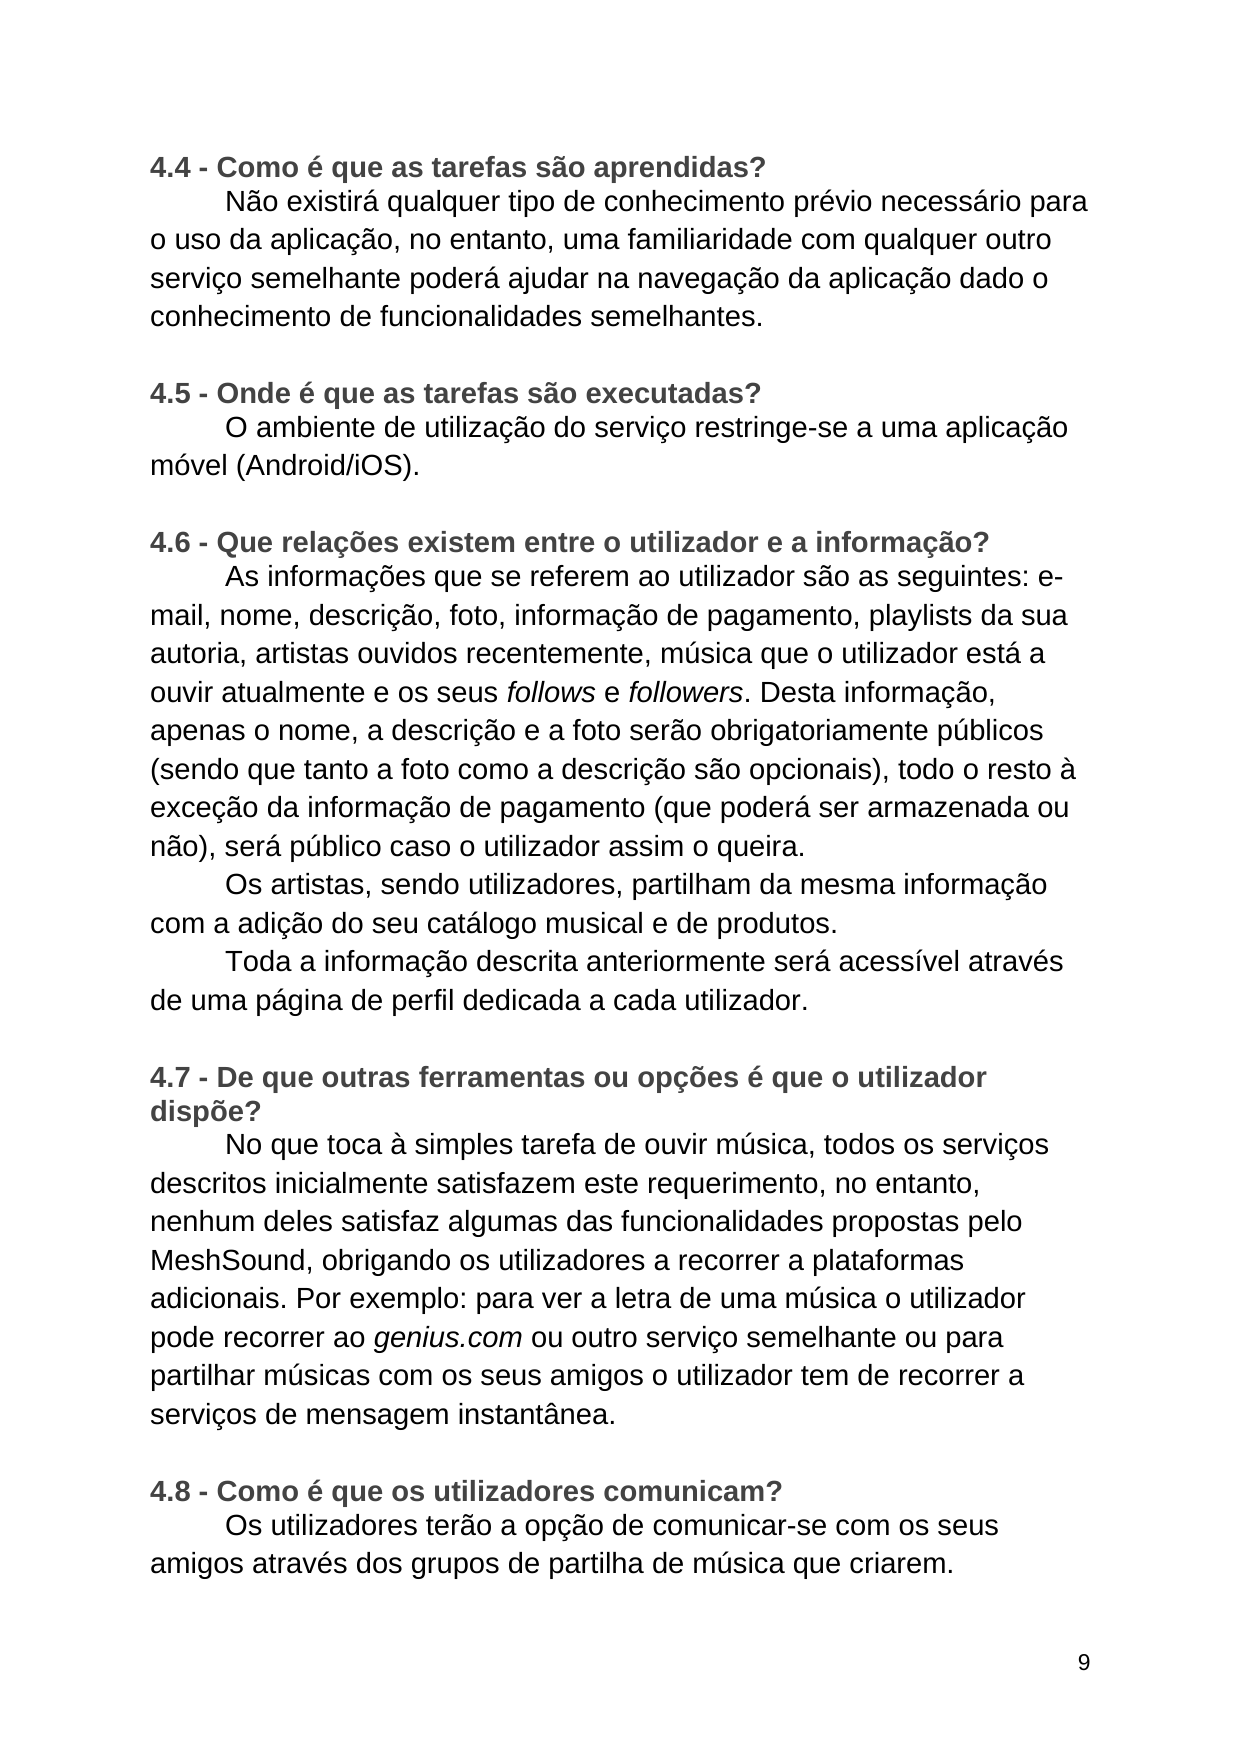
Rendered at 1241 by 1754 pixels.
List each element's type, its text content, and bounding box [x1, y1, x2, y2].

text No que toca à simples tarefa de ouvir música, todos os serviços descritos inicialmente satisfazem este requerimento, no entanto, nenhum deles satisfaz algumas das funcionalidades propostas pelo MeshSound, obrigando os utilizadores a recorrer a plataformas adicionais. Por exemplo: para ver a letra de uma música o utilizador pode recorrer ao genius.com ou outro serviço semelhante ou para partilhar músicas com os seus amigos o utilizador tem de recorrer a serviços de mensagem instantânea. [150, 1127, 1090, 1430]
text As informações que se referem ao utilizador são as seguintes: e-mail, nome, descrição, foto, informação de pagamento, playlists da sua autoria, artistas ouvidos recentemente, música que o utilizador está a ouvir atualmente e os seus follows e followers. Desta informação, apenas o nome, a descrição e a foto serão obrigatoriamente públicos (sendo que tanto a foto como a descrição são opcionais), todo o resto à exceção da informação de pagamento (que poderá ser armazenada ou não), será público caso o utilizador assim o queira. [150, 559, 1090, 862]
text Os artistas, sendo utilizadores, partilham da mesma informação com a adição do seu catálogo musical e de produtos. [150, 867, 1090, 939]
subtitle 4.6 - Que relações existem entre o utilizador e a informação? [150, 525, 1061, 559]
text Os utilizadores terão a opção de comunicar-se com os seus amigos através dos grupos de partilha de música que criarem. [150, 1507, 1090, 1579]
text Não existirá qualquer tipo de conhecimento prévio necessário para o uso da aplicação, no entanto, uma familiaridade com qualquer outro serviço semelhante poderá ajudar na navegação da aplicação dado o conhecimento de funcionalidades semelhantes. [150, 183, 1090, 333]
subtitle 4.7 - De que outras ferramentas ou opções é que o utilizador dispõe? [150, 1060, 1061, 1127]
subtitle 4.4 - Como é que as tarefas são aprendidas? [150, 150, 1061, 183]
subtitle 4.8 - Como é que os utilizadores comunicam? [150, 1474, 1061, 1507]
subtitle 4.5 - Onde é que as tarefas são executadas? [150, 376, 1061, 410]
text O ambiente de utilização do serviço restringe-se a uma aplicação móvel (Android/iOS). [150, 410, 1090, 482]
text Toda a informação descrita anteriormente será acessível através de uma página de perfil dedicada a cada utilizador. [150, 944, 1090, 1016]
